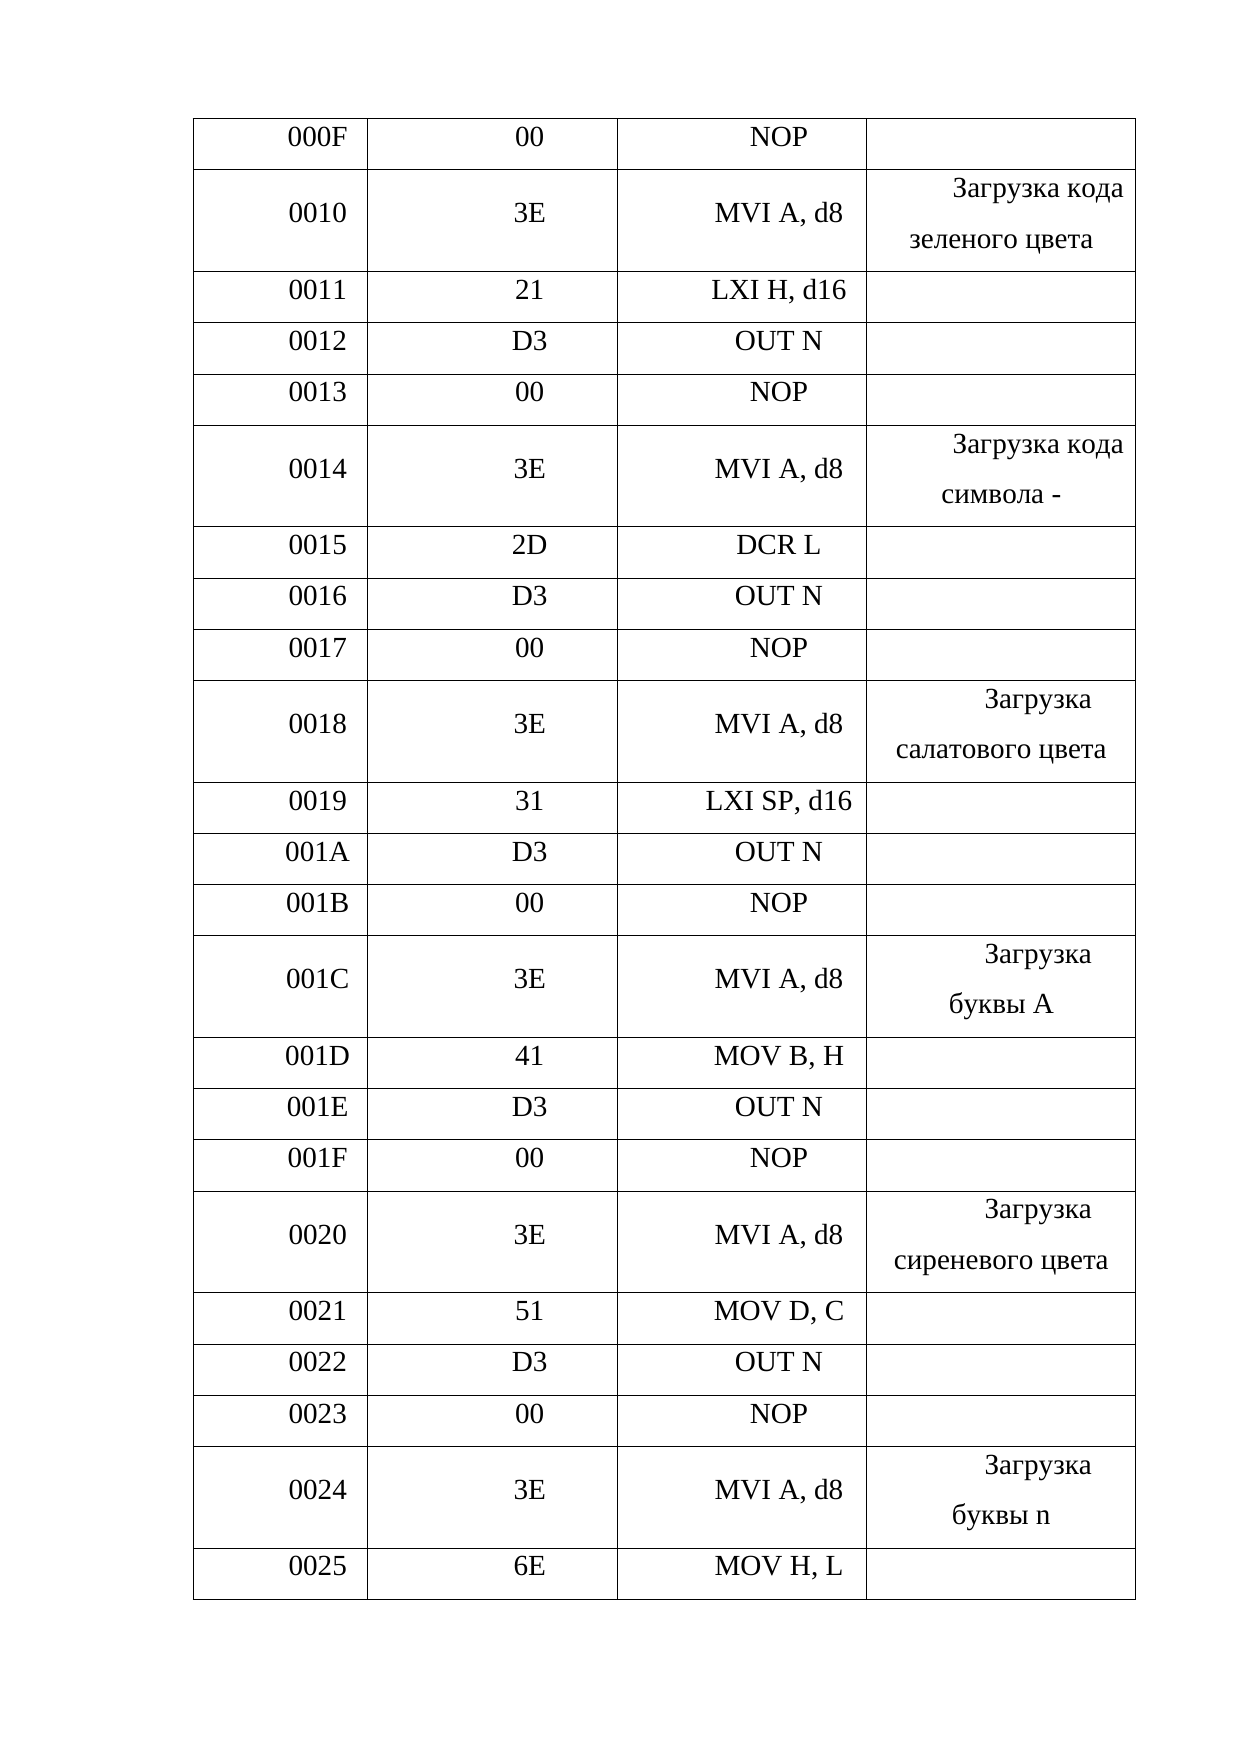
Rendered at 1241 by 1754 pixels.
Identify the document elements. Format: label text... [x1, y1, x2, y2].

table_cell MVI A, d8 [618, 170, 866, 271]
table_cell 0019 [194, 783, 367, 833]
table_cell OUT N [618, 834, 866, 884]
table_cell NOP [618, 375, 866, 425]
table_cell 0025 [194, 1549, 367, 1599]
table_cell [867, 1345, 1135, 1395]
table_cell [867, 834, 1135, 884]
table_cell 000F [194, 119, 367, 169]
table_cell 00 [368, 119, 617, 169]
table_cell 31 [368, 783, 617, 833]
table_cell DCR L [618, 527, 866, 577]
table_cell 00 [368, 885, 617, 935]
table_cell [867, 1293, 1135, 1343]
table_cell 3E [368, 936, 617, 1037]
table_cell [867, 885, 1135, 935]
table_cell MOV D, C [618, 1293, 866, 1343]
table_cell LXI H, d16 [618, 272, 866, 322]
table_cell [867, 272, 1135, 322]
table_cell 0018 [194, 681, 367, 782]
table_cell 0013 [194, 375, 367, 425]
table_cell 3E [368, 681, 617, 782]
table_cell NOP [618, 1396, 866, 1446]
table_cell 00 [368, 1396, 617, 1446]
table_cell OUT N [618, 323, 866, 373]
table_cell 0011 [194, 272, 367, 322]
table_cell 0021 [194, 1293, 367, 1343]
table_cell D3 [368, 579, 617, 629]
table_cell [867, 1089, 1135, 1139]
table_cell 2D [368, 527, 617, 577]
table_cell 00 [368, 1140, 617, 1191]
table_cell D3 [368, 1089, 617, 1139]
table_cell D3 [368, 1345, 617, 1395]
table_cell 3E [368, 1192, 617, 1292]
table_cell Загрузка кода символа - [867, 426, 1135, 526]
table_cell 21 [368, 272, 617, 322]
table_cell 0010 [194, 170, 367, 271]
table_cell MOV H, L [618, 1549, 866, 1599]
table_cell 51 [368, 1293, 617, 1343]
table_cell 001B [194, 885, 367, 935]
table_cell 00 [368, 375, 617, 425]
table_cell 41 [368, 1038, 617, 1088]
table_cell OUT N [618, 1089, 866, 1139]
table_cell NOP [618, 885, 866, 935]
table_cell 0015 [194, 527, 367, 577]
table_cell MOV B, H [618, 1038, 866, 1088]
table_cell [867, 527, 1135, 577]
table_cell MVI A, d8 [618, 936, 866, 1037]
table_cell [867, 375, 1135, 425]
table_cell [867, 119, 1135, 169]
table_cell Загрузка кода зеленого цвета [867, 170, 1135, 271]
table_cell Загрузка буквы n [867, 1447, 1135, 1547]
table_cell [867, 1549, 1135, 1599]
table_cell Загрузка сиреневого цвета [867, 1192, 1135, 1292]
table_cell 3E [368, 170, 617, 271]
table_cell [867, 630, 1135, 680]
table_cell 001F [194, 1140, 367, 1191]
table_cell [867, 1038, 1135, 1088]
table_cell 6E [368, 1549, 617, 1599]
table_cell 0012 [194, 323, 367, 373]
table_cell D3 [368, 834, 617, 884]
table_cell MVI A, d8 [618, 426, 866, 526]
table_cell D3 [368, 323, 617, 373]
table_cell 0023 [194, 1396, 367, 1446]
table_cell 001A [194, 834, 367, 884]
table_cell 00 [368, 630, 617, 680]
table_cell OUT N [618, 1345, 866, 1395]
table_cell 0017 [194, 630, 367, 680]
table_cell [867, 783, 1135, 833]
table_cell 0022 [194, 1345, 367, 1395]
table_cell Загрузка салатового цвета [867, 681, 1135, 782]
table_cell [867, 1396, 1135, 1446]
table_cell MVI A, d8 [618, 1192, 866, 1292]
table_cell 001D [194, 1038, 367, 1088]
table_cell OUT N [618, 579, 866, 629]
table_cell 001E [194, 1089, 367, 1139]
table_cell 001C [194, 936, 367, 1037]
table_cell [867, 1140, 1135, 1191]
table_cell MVI A, d8 [618, 1447, 866, 1547]
table_cell [867, 323, 1135, 373]
table_cell NOP [618, 1140, 866, 1191]
table_cell 0016 [194, 579, 367, 629]
table_cell 0020 [194, 1192, 367, 1292]
table_cell NOP [618, 630, 866, 680]
table_cell [867, 579, 1135, 629]
table_cell 0024 [194, 1447, 367, 1547]
table_cell LXI SP, d16 [618, 783, 866, 833]
table_cell 3E [368, 1447, 617, 1547]
table_cell 0014 [194, 426, 367, 526]
table_cell Загрузка буквы A [867, 936, 1135, 1037]
table_cell MVI A, d8 [618, 681, 866, 782]
table_cell NOP [618, 119, 866, 169]
table_cell 3E [368, 426, 617, 526]
